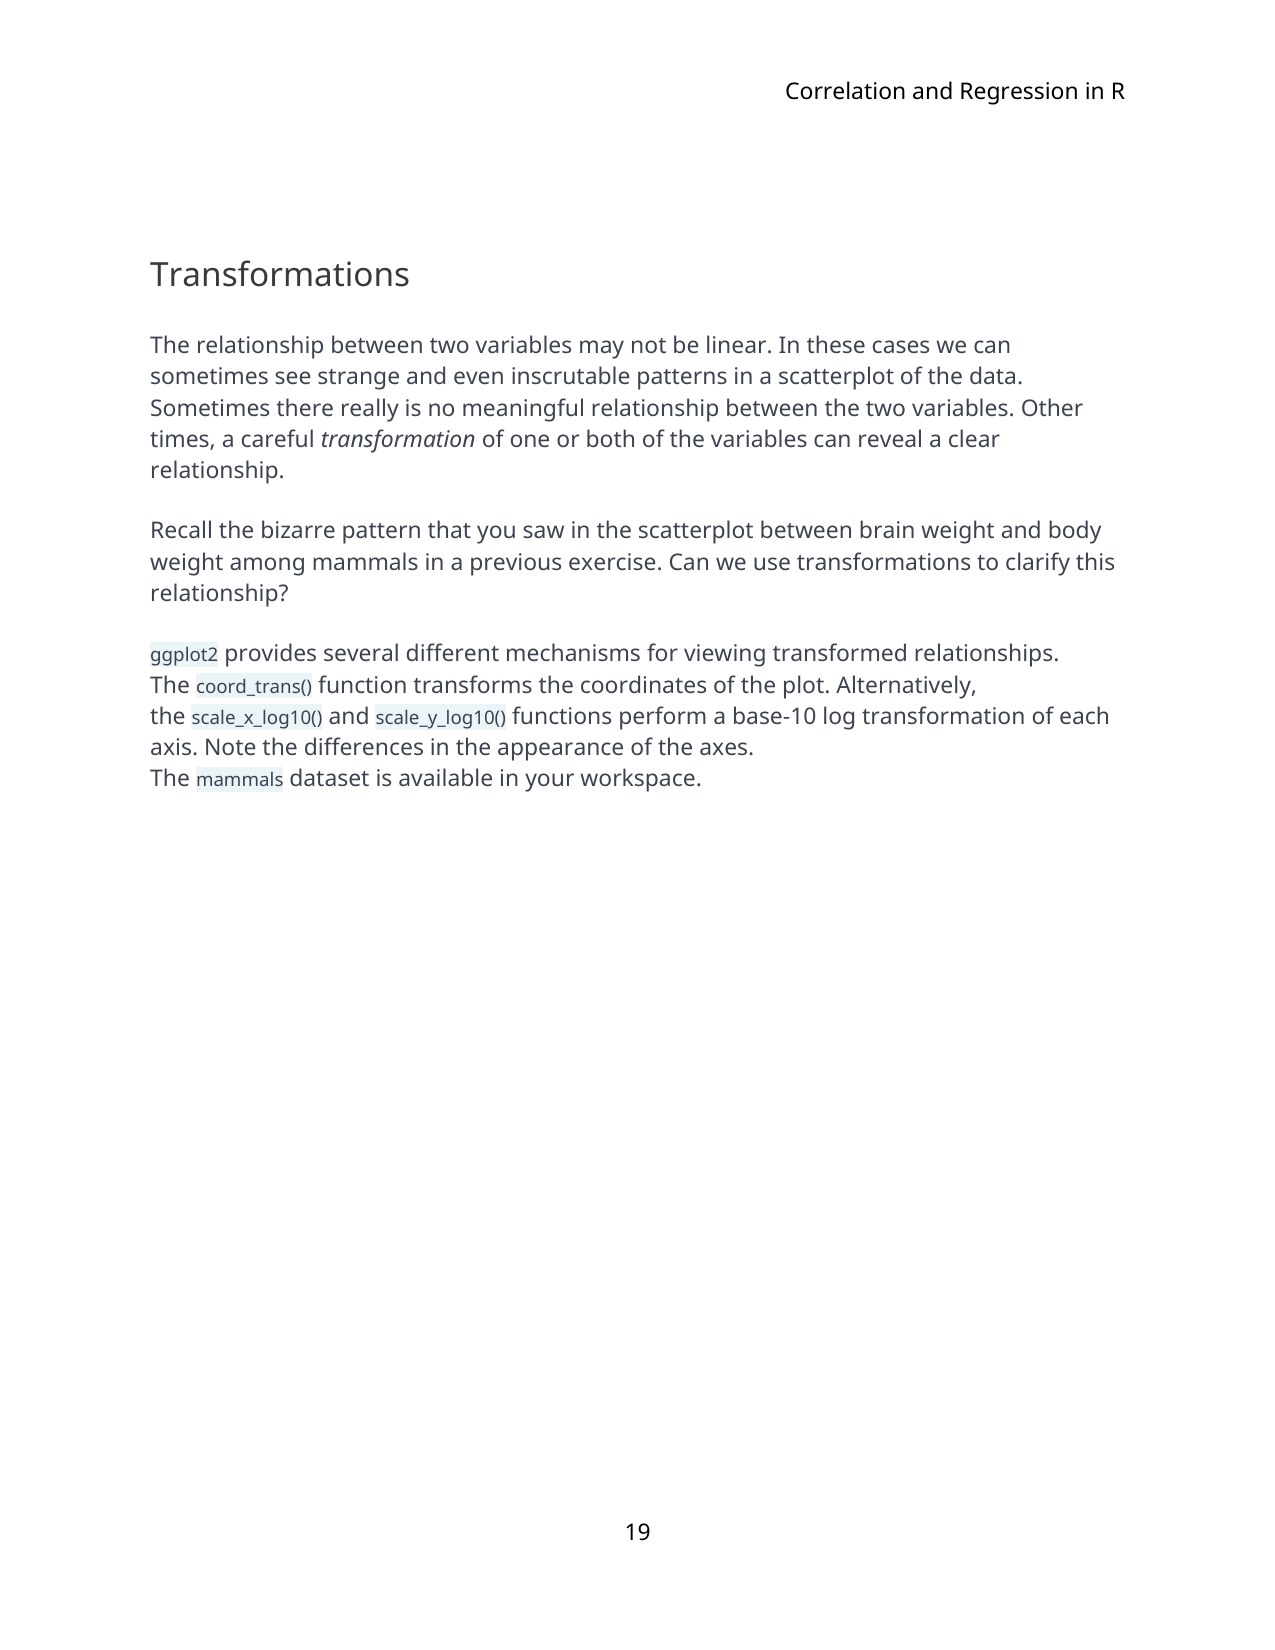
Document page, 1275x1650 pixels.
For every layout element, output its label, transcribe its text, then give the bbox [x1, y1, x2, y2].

text ggplot2 provides several different mechanisms for viewing transformed relationships. The coord_trans() function transforms the coordinates of the plot. Alternatively, the scale_x_log10() and scale_y_log10() functions perform a base-10 log transformation of each axis. Note the differences in the appearance of the axes. [150, 637, 1125, 762]
text The mammals dataset is available in your workspace. [150, 762, 1125, 793]
subtitle Transformations [150, 251, 1125, 296]
text Recall the bizarre pattern that you saw in the scatterplot between brain weight and body weight among mammals in a previous exercise. Can we use transformations to clarify this relationship? [150, 514, 1125, 608]
text The relationship between two variables may not be linear. In these cases we can sometimes see strange and even inscrutable patterns in a scatterplot of the data. Sometimes there really is no meaningful relationship between the two variables. Other times, a careful transformation of one or both of the variables can reveal a clear relationship. [150, 329, 1125, 485]
